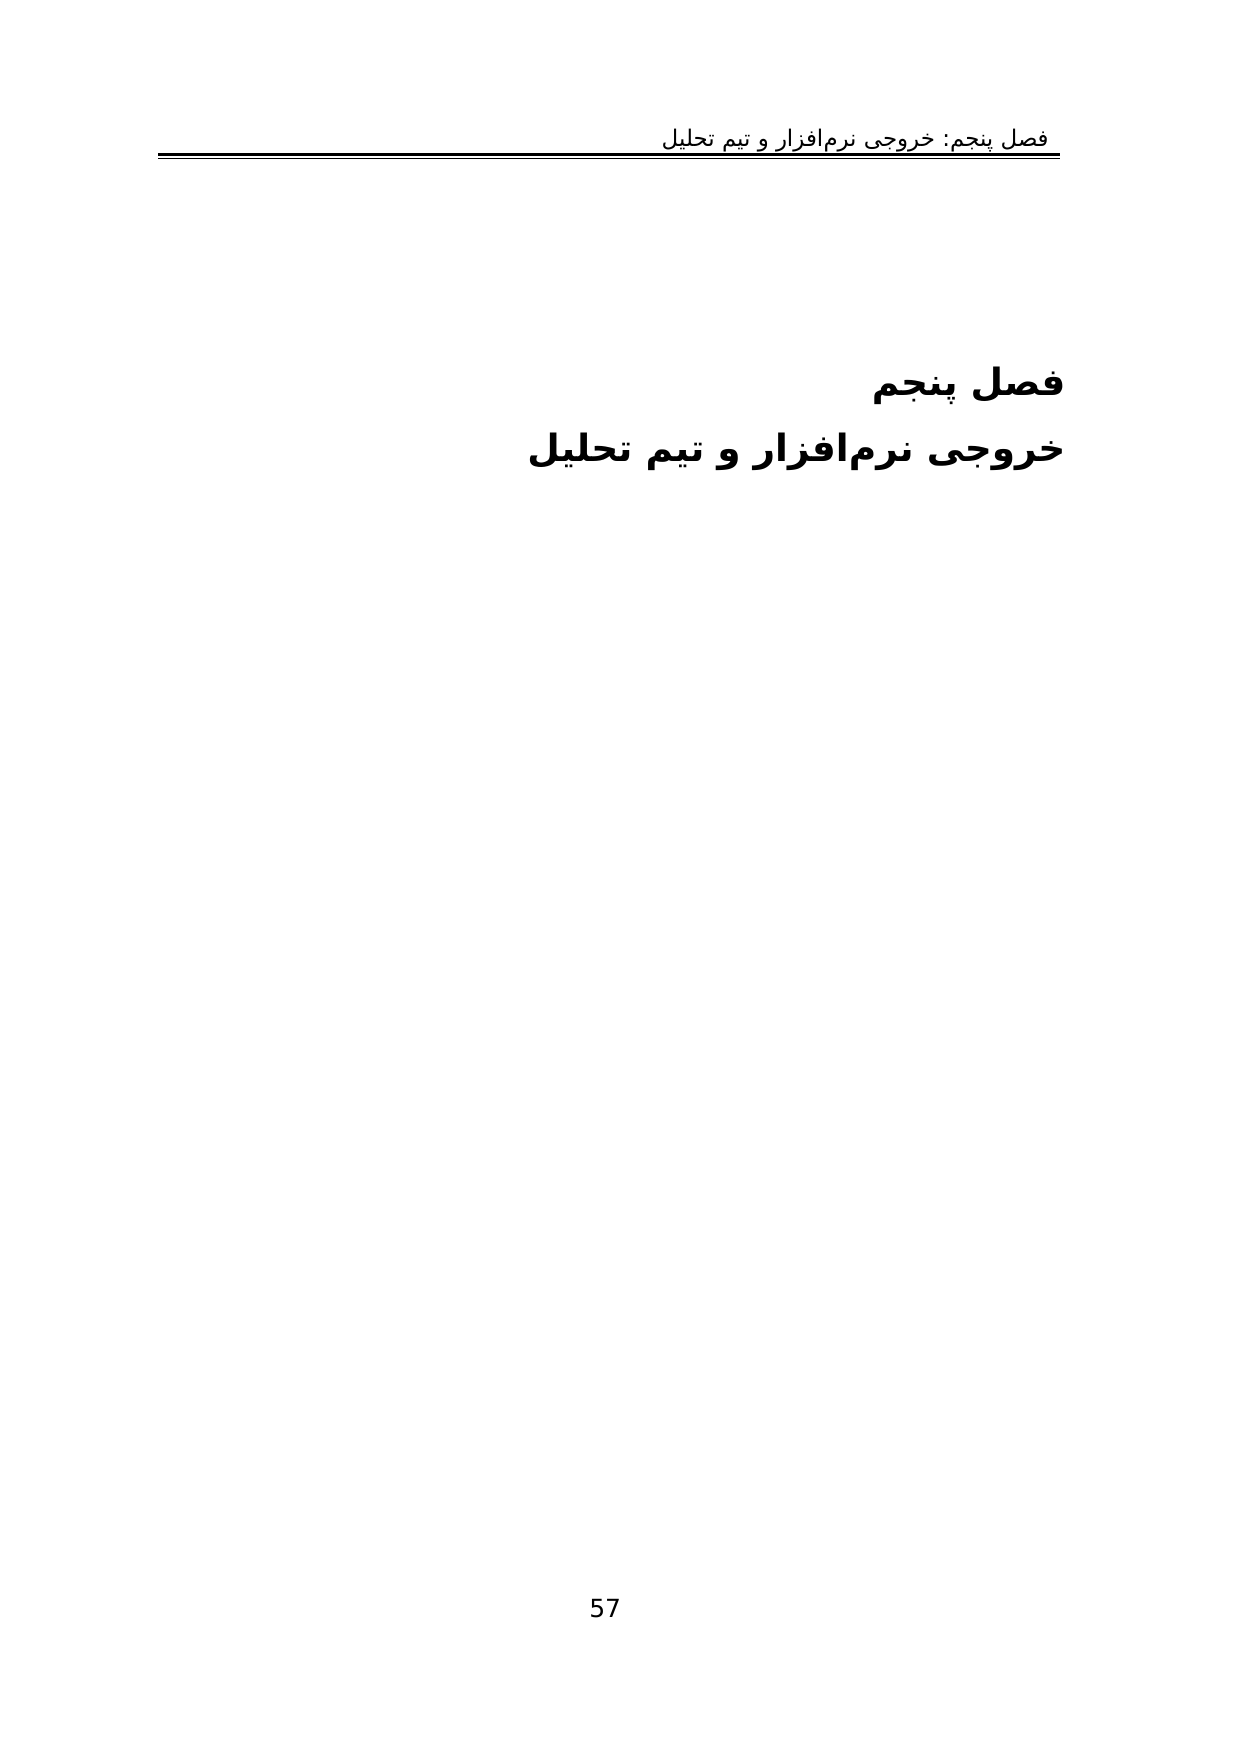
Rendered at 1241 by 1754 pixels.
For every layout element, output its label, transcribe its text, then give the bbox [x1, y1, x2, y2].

subtitle فصل پنجم خروجی نرم‌افزار و تیم تحلیل [150, 296, 1066, 470]
